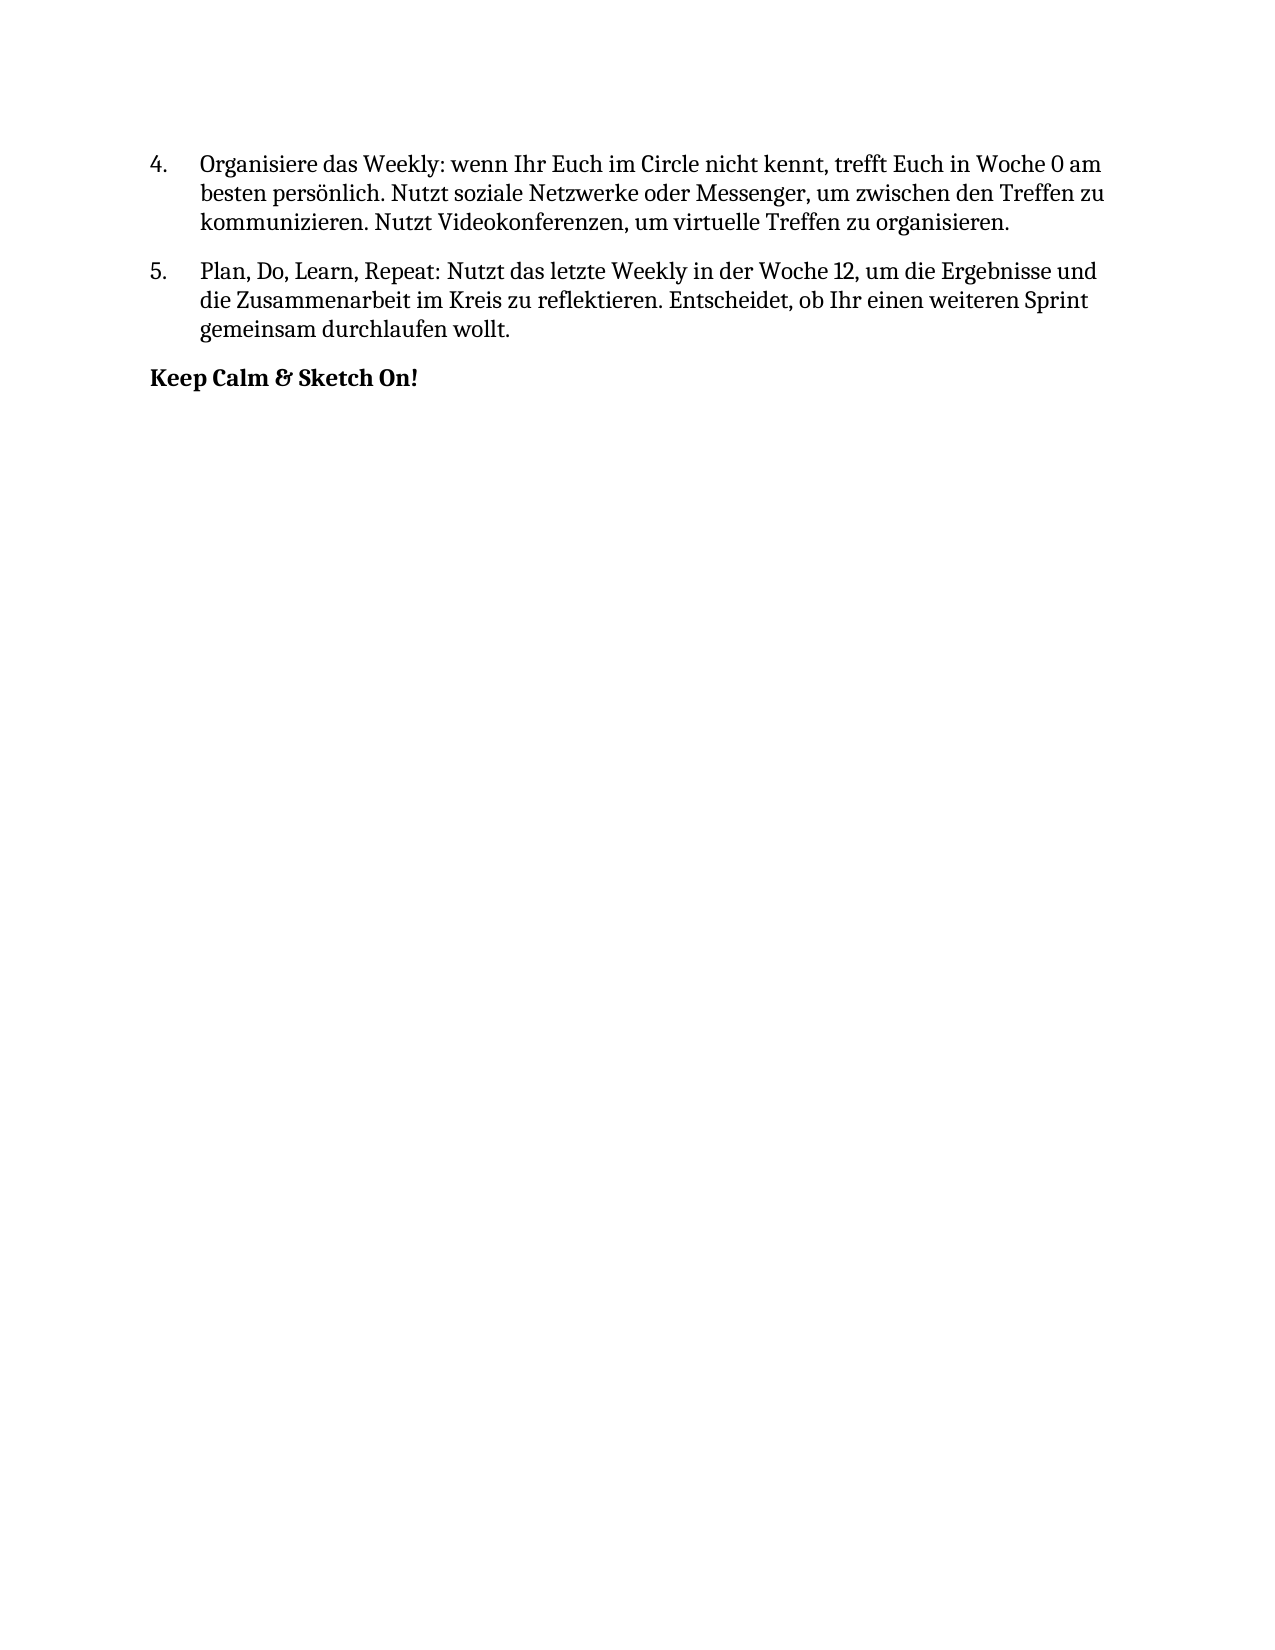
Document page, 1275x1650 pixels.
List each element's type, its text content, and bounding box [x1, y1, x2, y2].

list Plan, Do, Learn, Repeat: Nutzt das letzte Weekly in der Woche 12, um die Ergebnisse und die Zusammenarbeit im Kreis zu reflektieren. Entscheidet, ob Ihr einen weiteren Sprint gemeinsam durchlaufen wollt. [150, 257, 1125, 343]
text Keep Calm & Sketch On! [150, 364, 1125, 393]
list Organisiere das Weekly: wenn Ihr Euch im Circle nicht kennt, trefft Euch in Woche 0 am besten persönlich. Nutzt soziale Netzwerke oder Messenger, um zwischen den Treffen zu kommunizieren. Nutzt Videokonferenzen, um virtuelle Treffen zu organisieren. [150, 150, 1125, 236]
